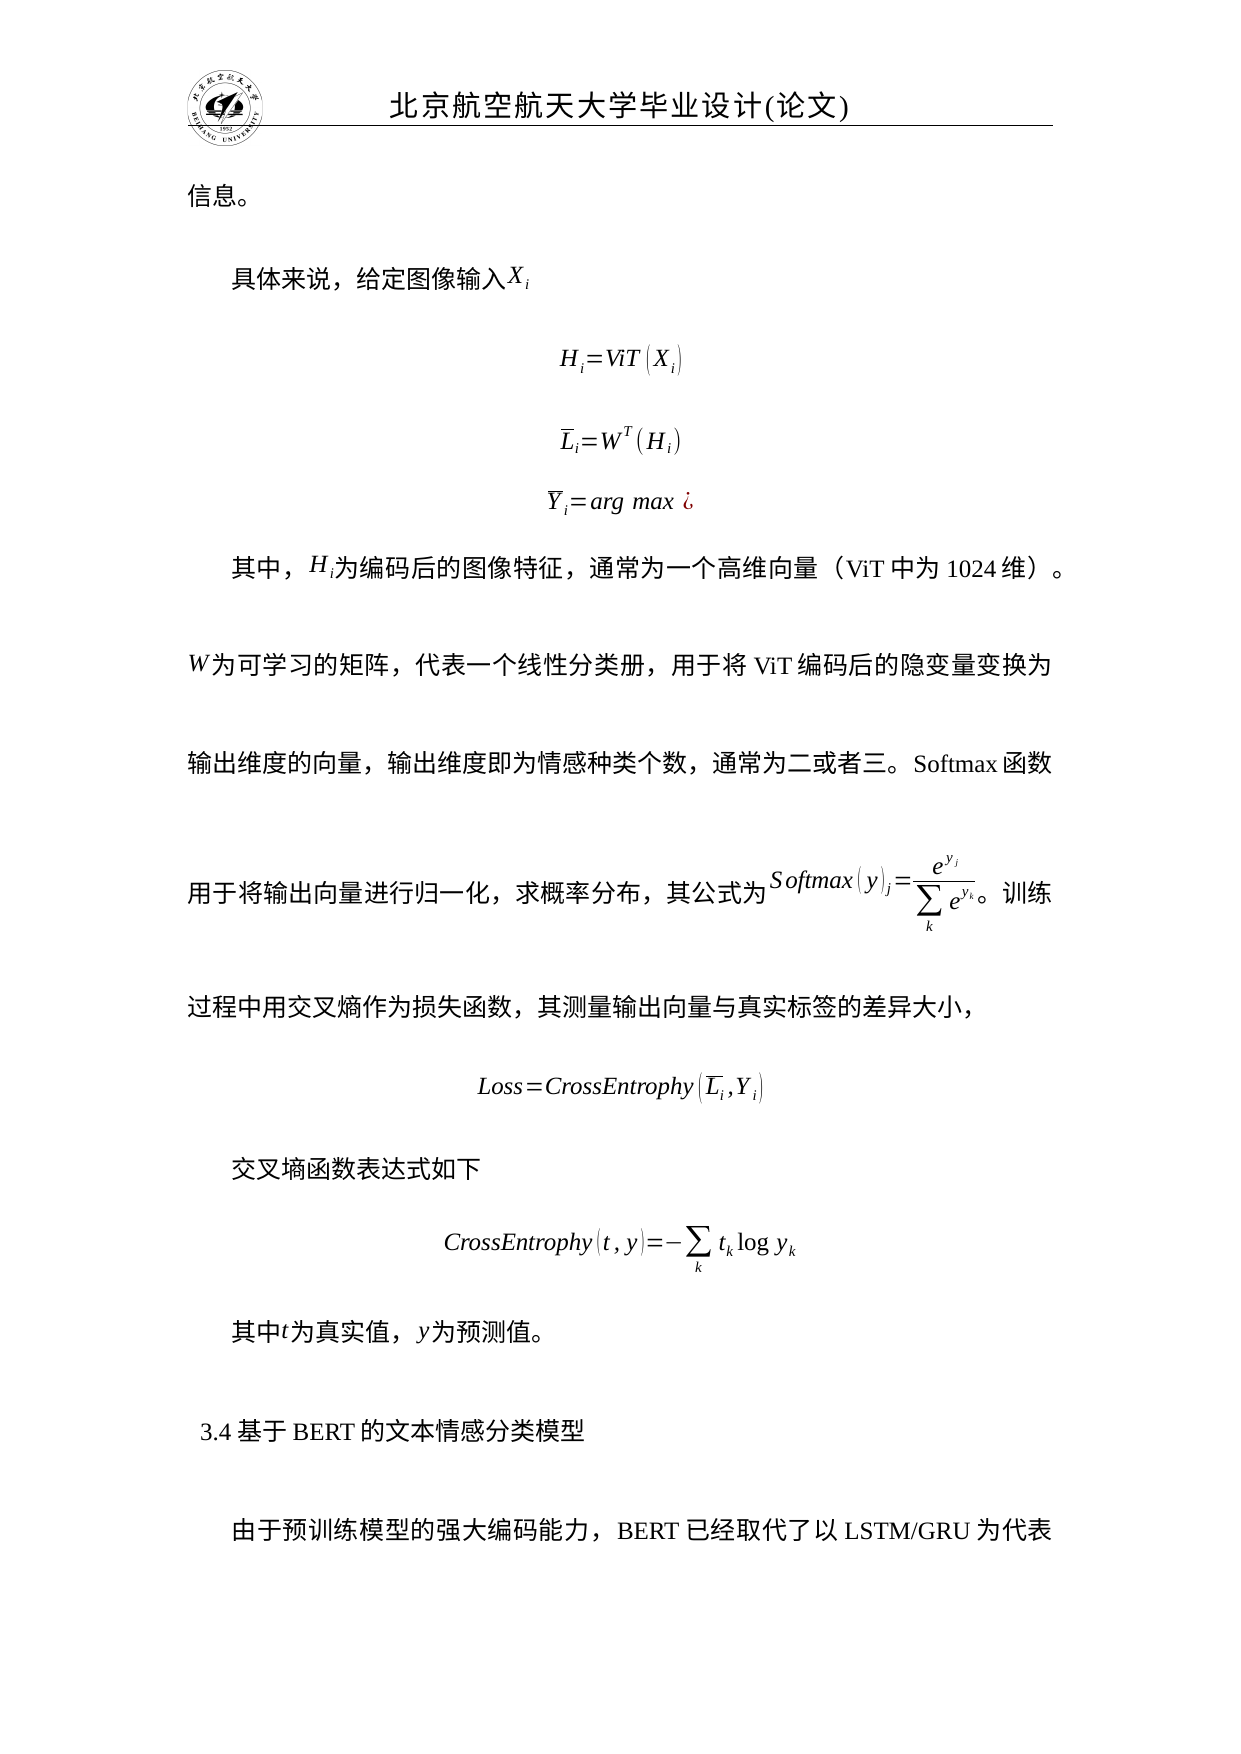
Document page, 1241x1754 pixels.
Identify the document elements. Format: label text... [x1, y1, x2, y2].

text ​ 其中，为编码后的图像特征，通常为一个高维向量（ViT中为1024维）。为可学习的矩阵，代表一个线性分类册，用于将ViT编码后的隐变量变换为输出维度的向量，输出维度即为情感种类个数，通常为二或者三。Softmax函数用于将输出向量进行归一化，求概率分布，其公式为。训练过程中用交叉熵作为损失函数，其测量输出向量与真实标签的差异大小， [187, 534, 1053, 1038]
text ​ 具体来说，给定图像输入 [187, 245, 1053, 310]
text ​ 交叉墒函数表达式如下 [187, 1135, 1053, 1200]
text ​ 其中为真实值，为预测值。 [187, 1298, 1053, 1363]
subtitle 3.4 基于BERT的文本情感分类模型 [187, 1397, 1028, 1462]
picture [187, 70, 263, 146]
